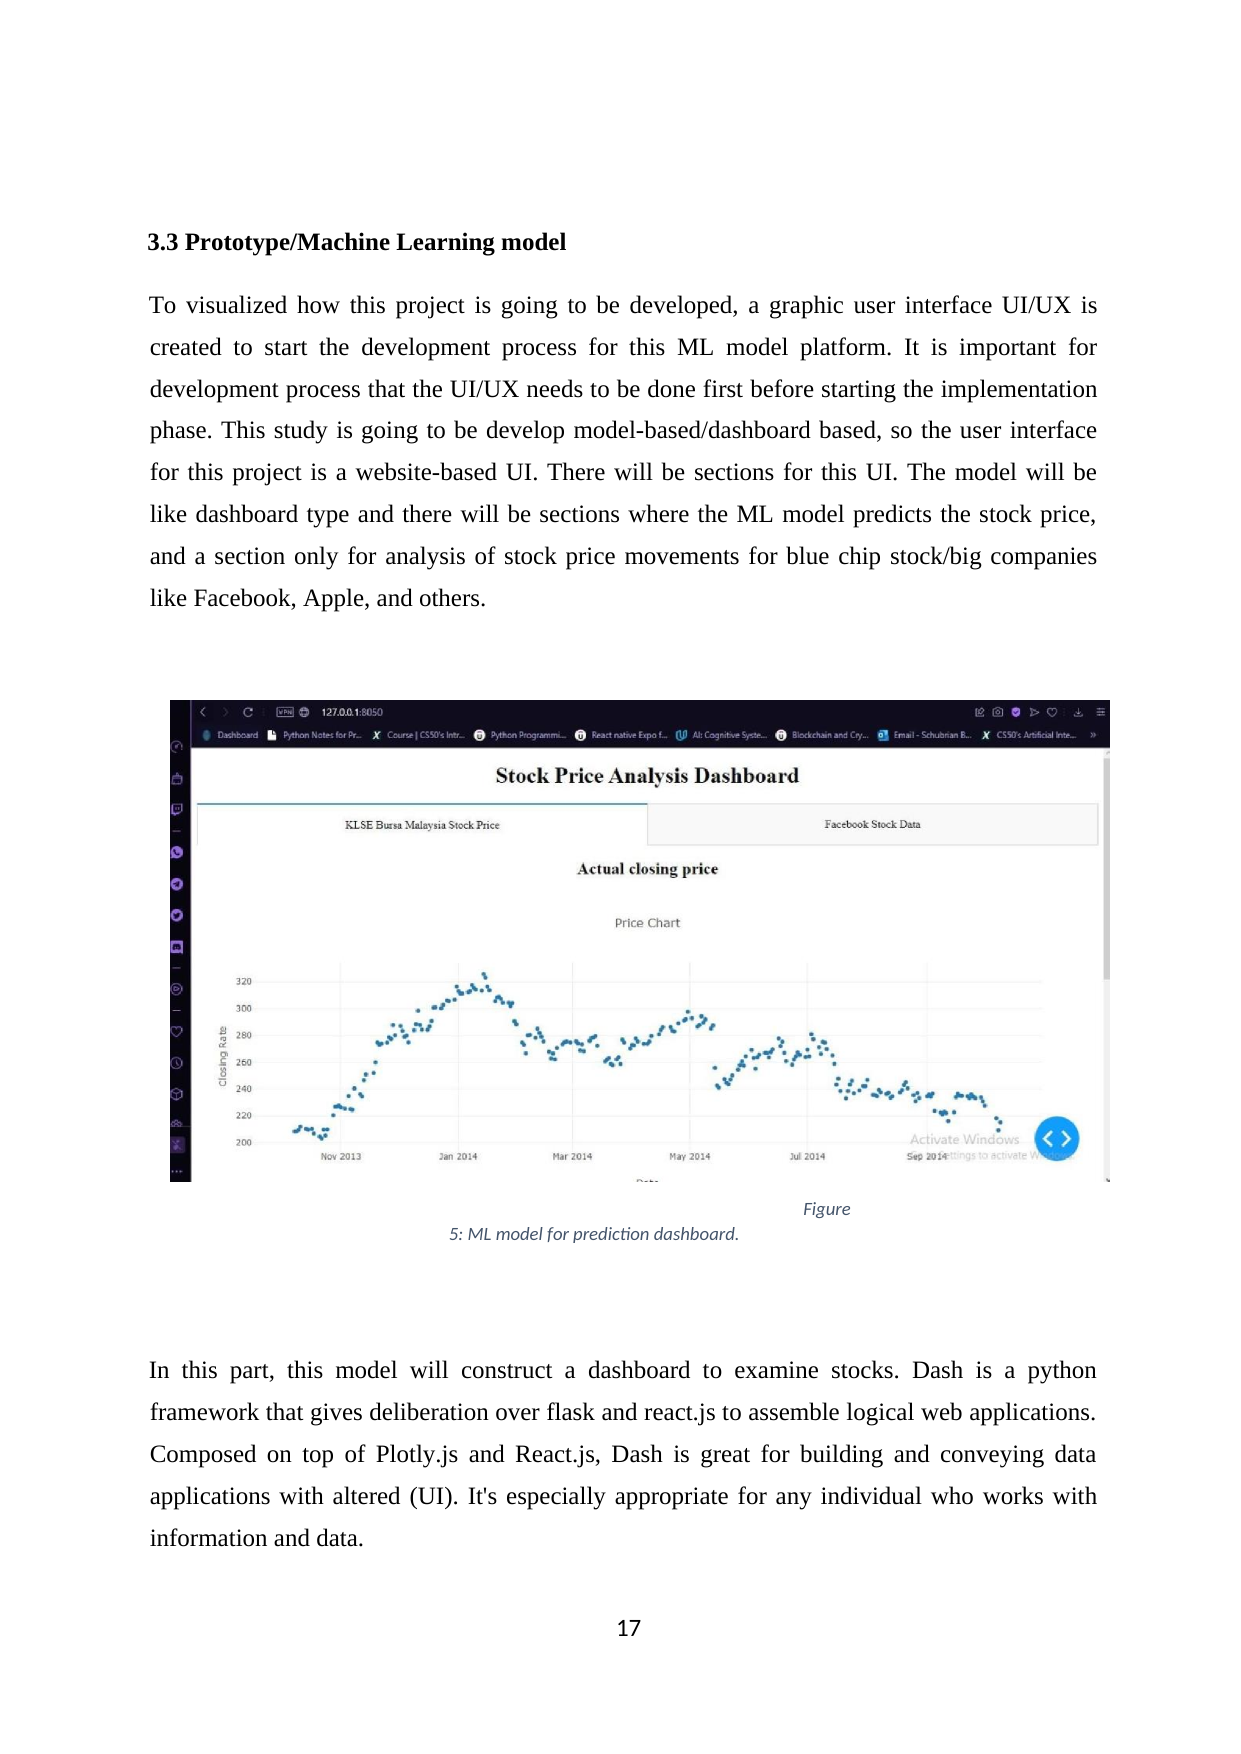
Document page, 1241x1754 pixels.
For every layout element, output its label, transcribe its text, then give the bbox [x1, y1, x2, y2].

text Figure 5: ML model for prediction dashboard. [449, 1199, 857, 1245]
picture [169, 700, 1110, 1182]
subtitle 3.3 Prototype/Machine Learning model [147, 227, 1111, 256]
text In this part, this model will construct a dashboard to examine stocks. Dash is a python framework that gives deliberation over flask and react.js to assemble logical web applications. Composed on top of Plotly.js and React.js, Dash is great for building and conveying data applications with altered (UI). It's especially appropriate for any individual who works with information and data. [148, 1355, 1098, 1552]
text To visualized how this project is going to be developed, a graphic user interface UI/UX is created to start the development process for this ML model platform. It is important for development process that the UI/UX needs to be done first before starting the implementation phase. This study is going to be develop model-based/dashboard based, so the user interface for this project is a website-based UI. There will be sections for this UI. The model will be like dashboard type and there will be sections where the ML model predicts the stock price, and a section only for analysis of stock price movements for blue chip stock/big companies like Facebook, Apple, and others. [148, 290, 1098, 612]
